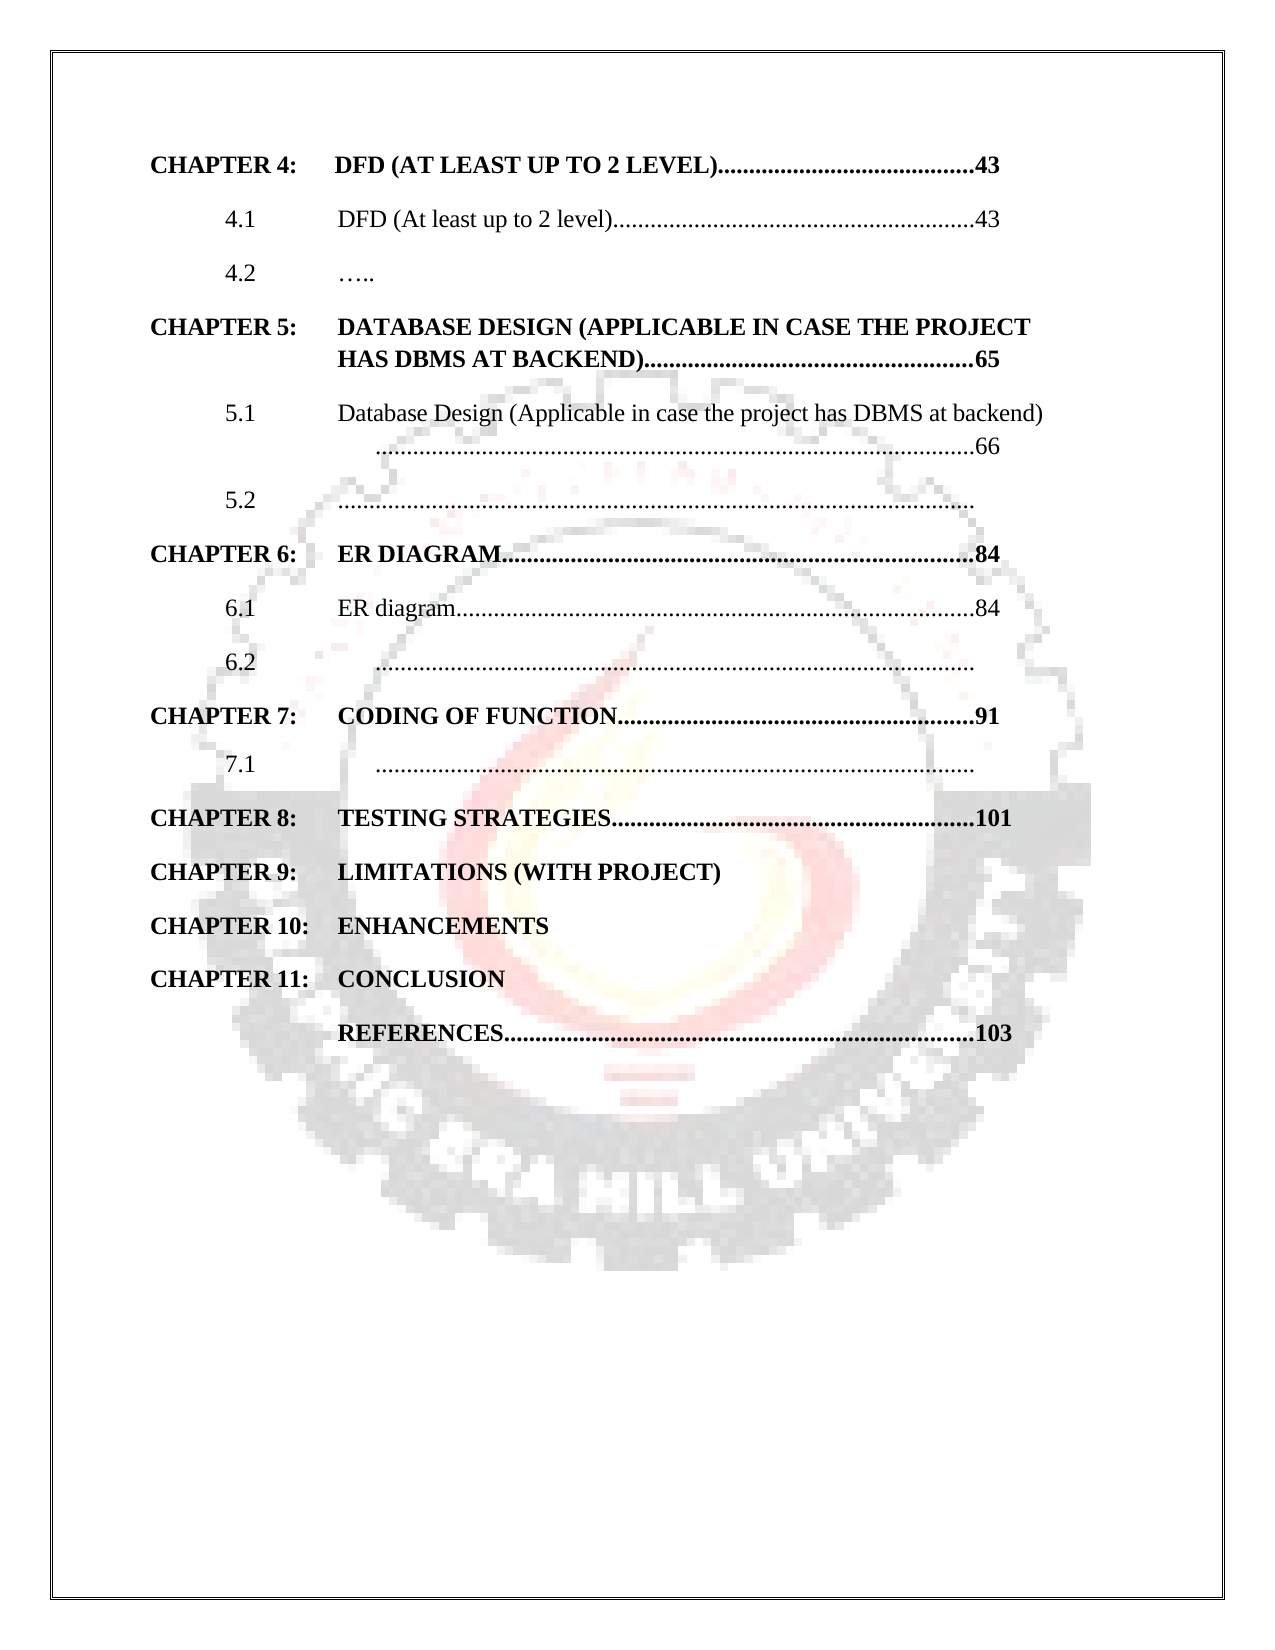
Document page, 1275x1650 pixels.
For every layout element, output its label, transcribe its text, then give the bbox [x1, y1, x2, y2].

text 4.2 ….. [225, 258, 1059, 286]
text CHAPTER 11: CONCLUSION [150, 964, 1059, 993]
text CHAPTER 8: TESTING STRATEGIES 101 [150, 803, 1059, 832]
text CHAPTER 10: ENHANCEMENTS [150, 911, 1059, 939]
text 5.1 Database Design (Applicable in case the project has DBMS at backend) 66 [225, 398, 1059, 460]
text CHAPTER 6: ER DIAGRAM 84 [150, 539, 1059, 568]
text REFERENCES 103 [150, 1018, 1059, 1047]
text 6.2 [225, 647, 1059, 676]
text 7.1 [225, 749, 1059, 778]
text 4.1 DFD (At least up to 2 level) 43 [225, 204, 1059, 233]
text CHAPTER 5: DATABASE DESIGN (APPLICABLE IN CASE THE PROJECT HAS DBMS AT BACKEND) 65 [150, 312, 1059, 373]
text 6.1 ER diagram 84 [225, 593, 1059, 622]
text 5.2 [225, 485, 1059, 514]
text CHAPTER 4: DFD (AT LEAST UP TO 2 LEVEL) 43 [150, 150, 1059, 179]
text CHAPTER 7: CODING OF FUNCTION 91 [150, 701, 1059, 729]
text CHAPTER 9: LIMITATIONS (WITH PROJECT) [150, 857, 1059, 886]
